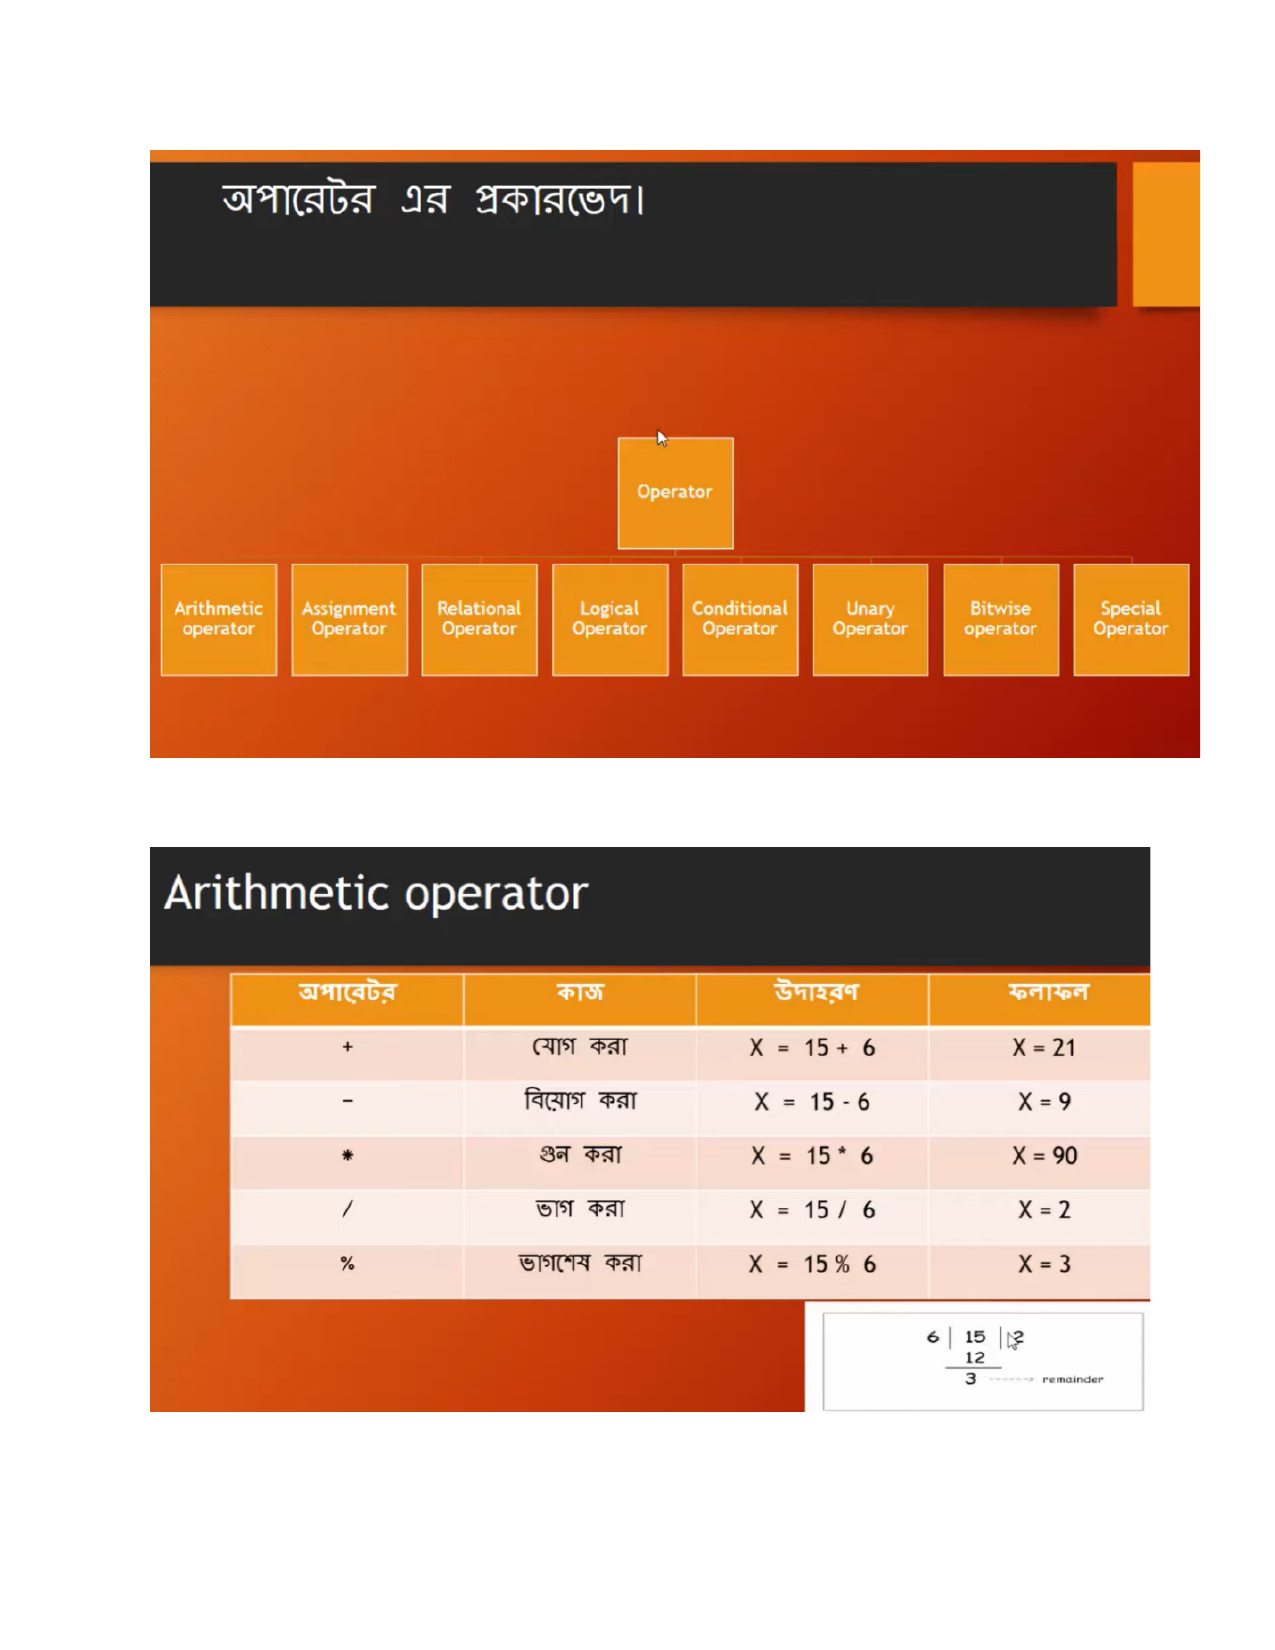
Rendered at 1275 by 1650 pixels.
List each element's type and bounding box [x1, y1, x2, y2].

picture [150, 847, 1151, 1412]
picture [150, 150, 1200, 758]
